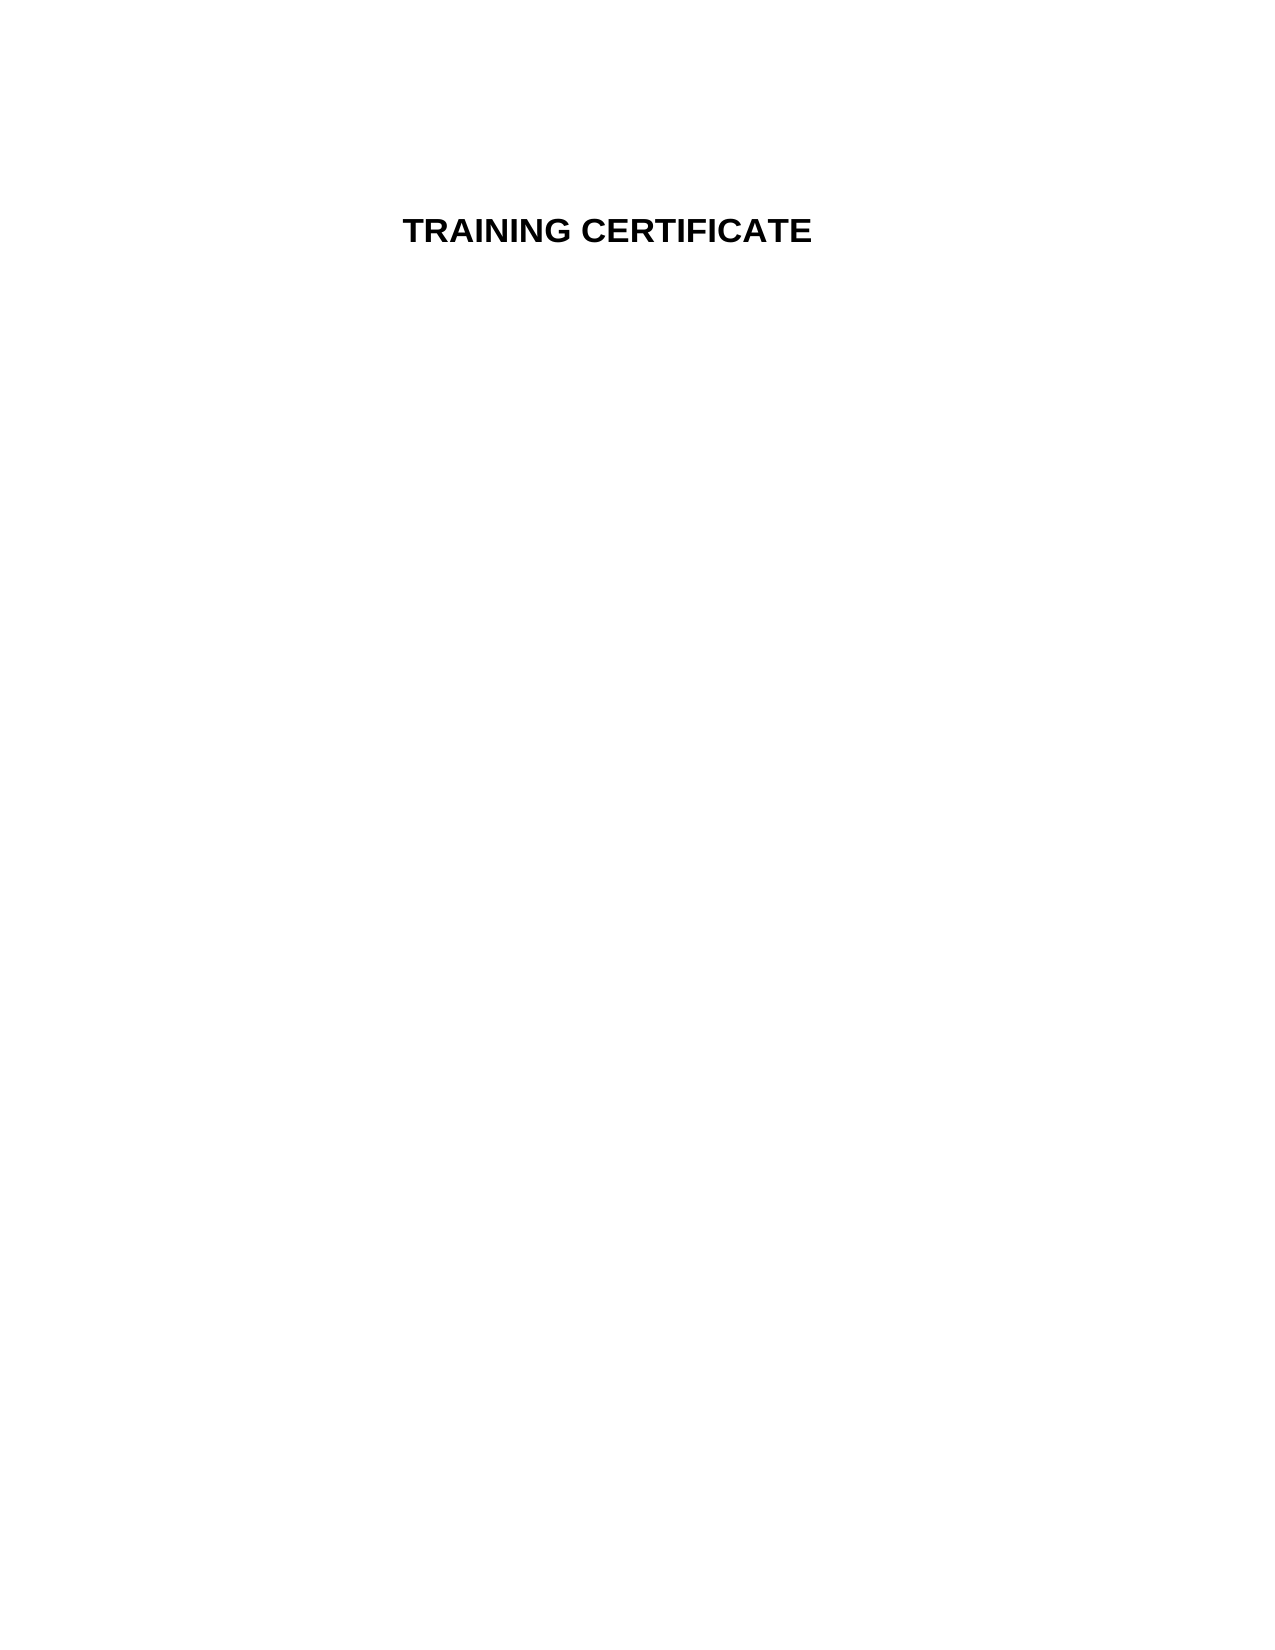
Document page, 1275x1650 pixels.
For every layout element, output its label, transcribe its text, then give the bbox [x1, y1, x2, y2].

text TRAINING CERTIFICATE [327, 211, 1053, 249]
